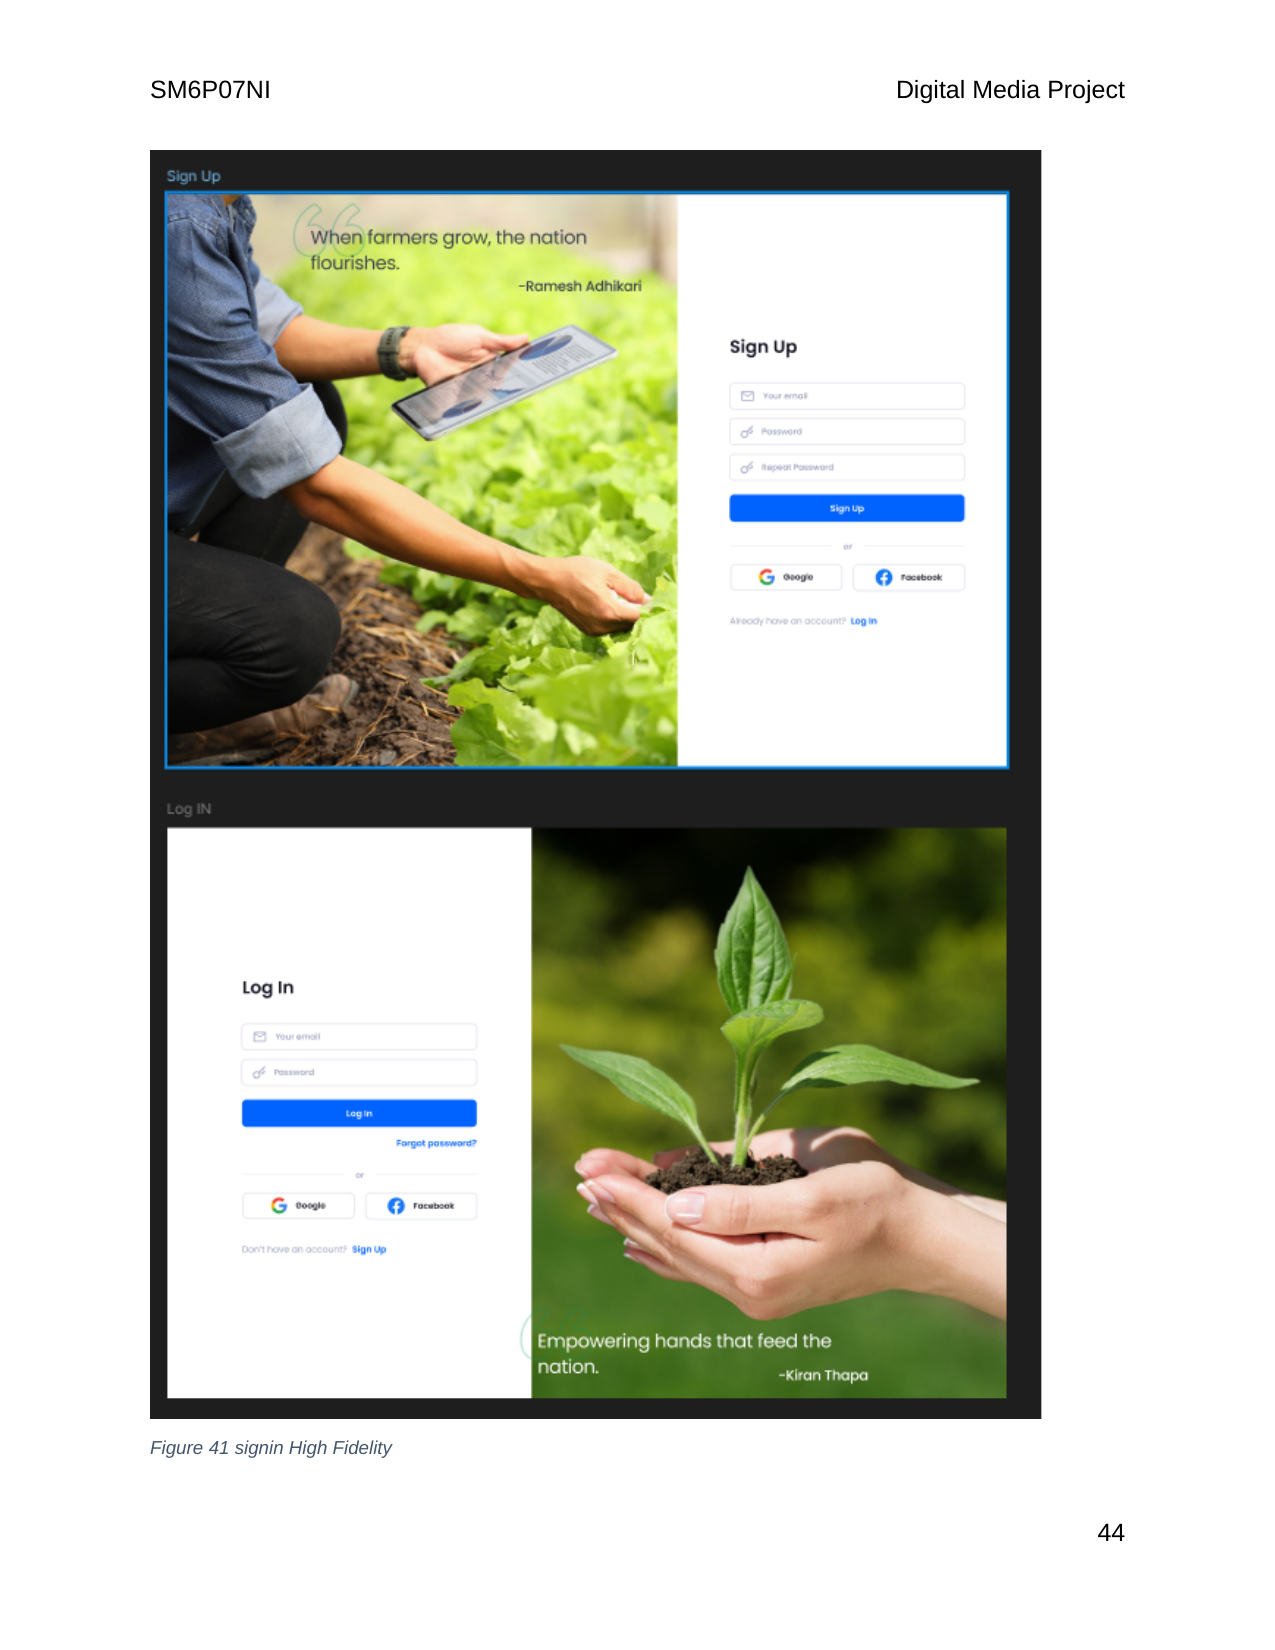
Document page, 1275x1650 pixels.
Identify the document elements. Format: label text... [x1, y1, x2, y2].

text Figure 41 signin High Fidelity [150, 1437, 1125, 1459]
picture [150, 150, 1042, 1419]
